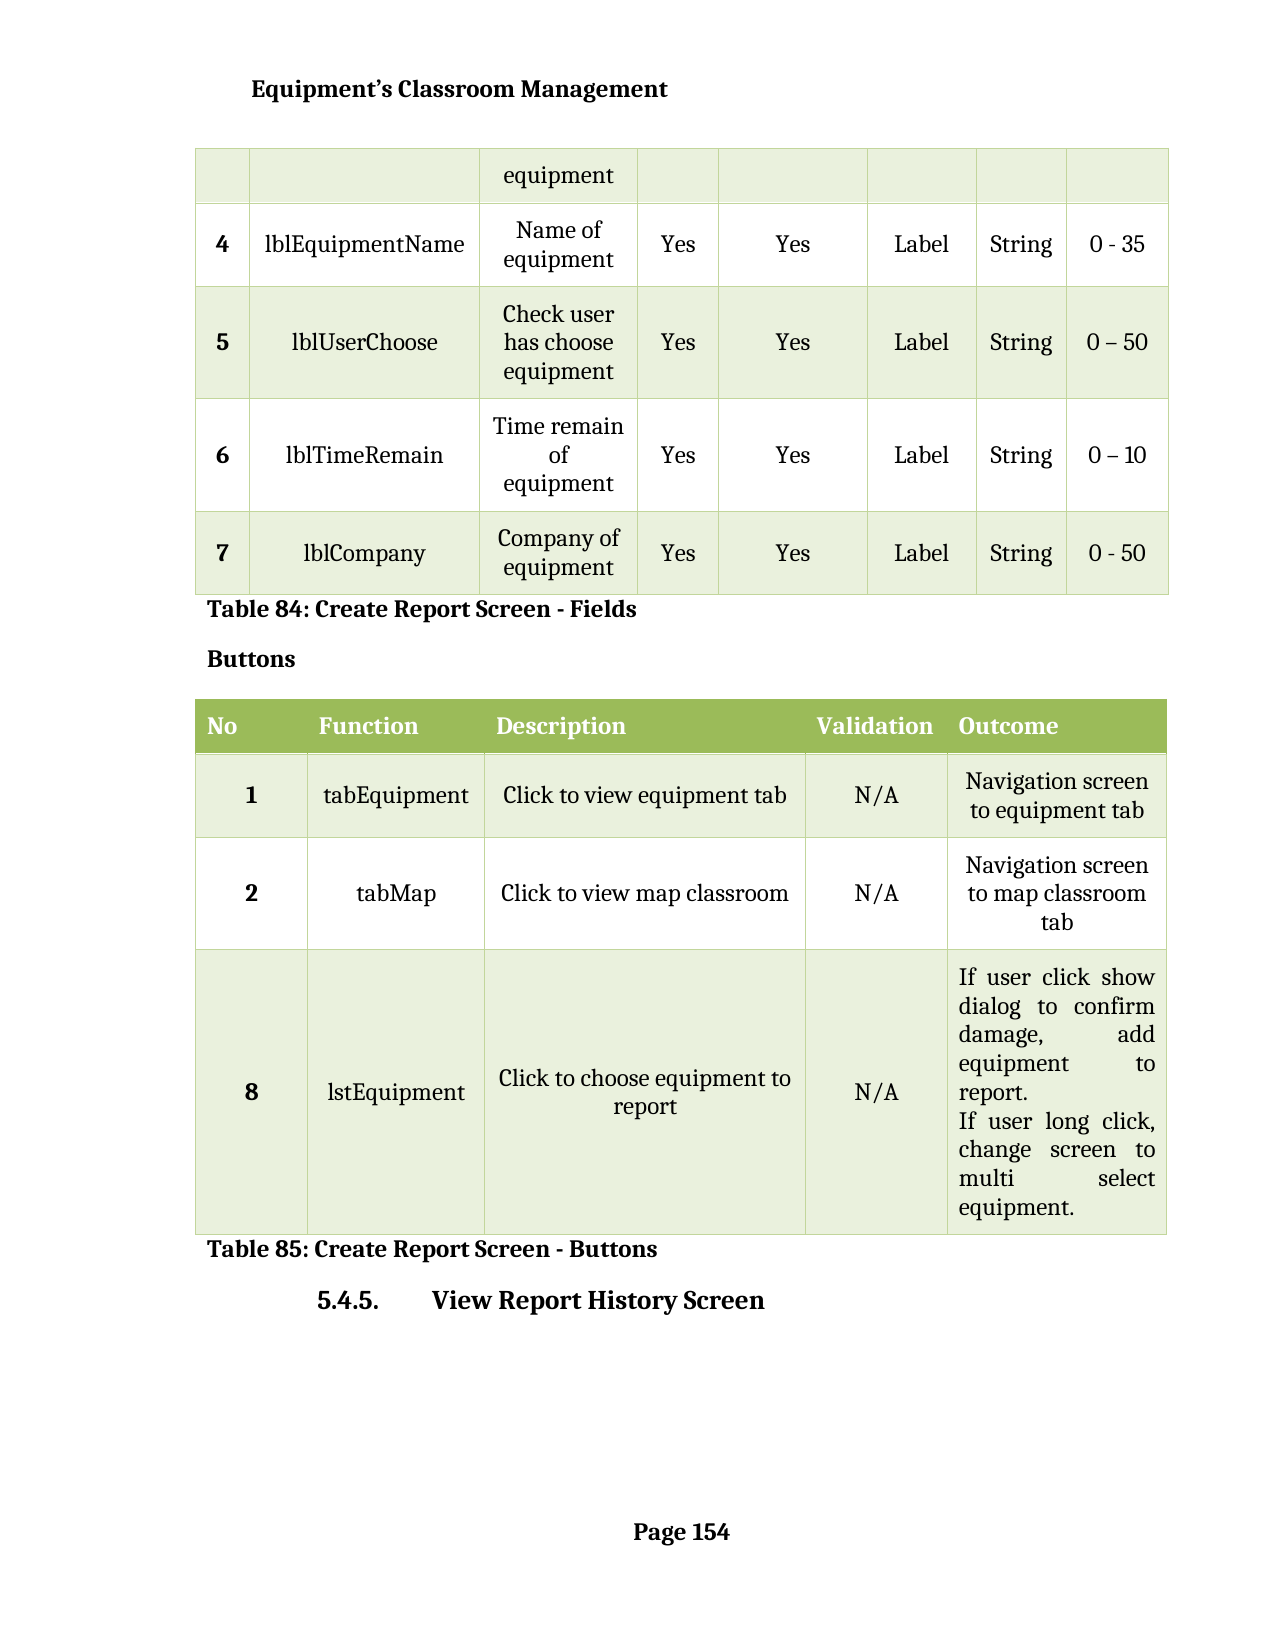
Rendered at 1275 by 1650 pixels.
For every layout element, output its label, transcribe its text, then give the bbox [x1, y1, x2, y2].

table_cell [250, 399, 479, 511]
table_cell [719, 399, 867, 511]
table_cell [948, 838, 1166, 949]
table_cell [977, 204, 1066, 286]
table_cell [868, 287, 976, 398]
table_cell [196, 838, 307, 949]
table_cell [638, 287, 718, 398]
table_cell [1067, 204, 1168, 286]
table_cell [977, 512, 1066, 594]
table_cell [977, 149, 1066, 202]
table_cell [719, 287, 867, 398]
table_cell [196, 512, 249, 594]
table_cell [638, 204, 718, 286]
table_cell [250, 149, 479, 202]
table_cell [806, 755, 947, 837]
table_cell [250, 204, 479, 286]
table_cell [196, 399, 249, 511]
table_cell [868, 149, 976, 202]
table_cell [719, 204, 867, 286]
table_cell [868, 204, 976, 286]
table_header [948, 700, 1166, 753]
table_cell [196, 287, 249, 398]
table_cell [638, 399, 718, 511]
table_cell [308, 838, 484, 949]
text Table : Create Report Screen - Fields [207, 595, 1157, 624]
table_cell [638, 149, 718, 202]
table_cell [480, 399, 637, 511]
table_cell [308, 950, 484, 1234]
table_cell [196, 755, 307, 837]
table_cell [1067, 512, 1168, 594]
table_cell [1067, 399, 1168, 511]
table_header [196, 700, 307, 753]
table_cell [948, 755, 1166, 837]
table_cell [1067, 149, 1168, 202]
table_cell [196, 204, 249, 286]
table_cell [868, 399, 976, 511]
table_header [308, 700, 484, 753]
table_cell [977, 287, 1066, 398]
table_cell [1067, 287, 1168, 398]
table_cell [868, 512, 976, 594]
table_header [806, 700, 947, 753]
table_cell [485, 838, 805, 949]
list View Report History Screen [317, 1285, 1157, 1316]
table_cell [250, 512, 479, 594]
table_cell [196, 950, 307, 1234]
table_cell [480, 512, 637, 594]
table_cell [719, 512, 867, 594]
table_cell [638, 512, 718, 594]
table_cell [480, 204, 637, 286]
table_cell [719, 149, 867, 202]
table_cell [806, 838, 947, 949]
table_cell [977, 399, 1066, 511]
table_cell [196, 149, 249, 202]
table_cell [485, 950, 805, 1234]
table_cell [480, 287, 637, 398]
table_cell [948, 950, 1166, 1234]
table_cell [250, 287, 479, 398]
text Table : Create Report Screen - Buttons [207, 1235, 1157, 1264]
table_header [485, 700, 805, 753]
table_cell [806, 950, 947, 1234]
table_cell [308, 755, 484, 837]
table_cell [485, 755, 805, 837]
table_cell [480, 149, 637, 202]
text Buttons [207, 645, 1157, 673]
